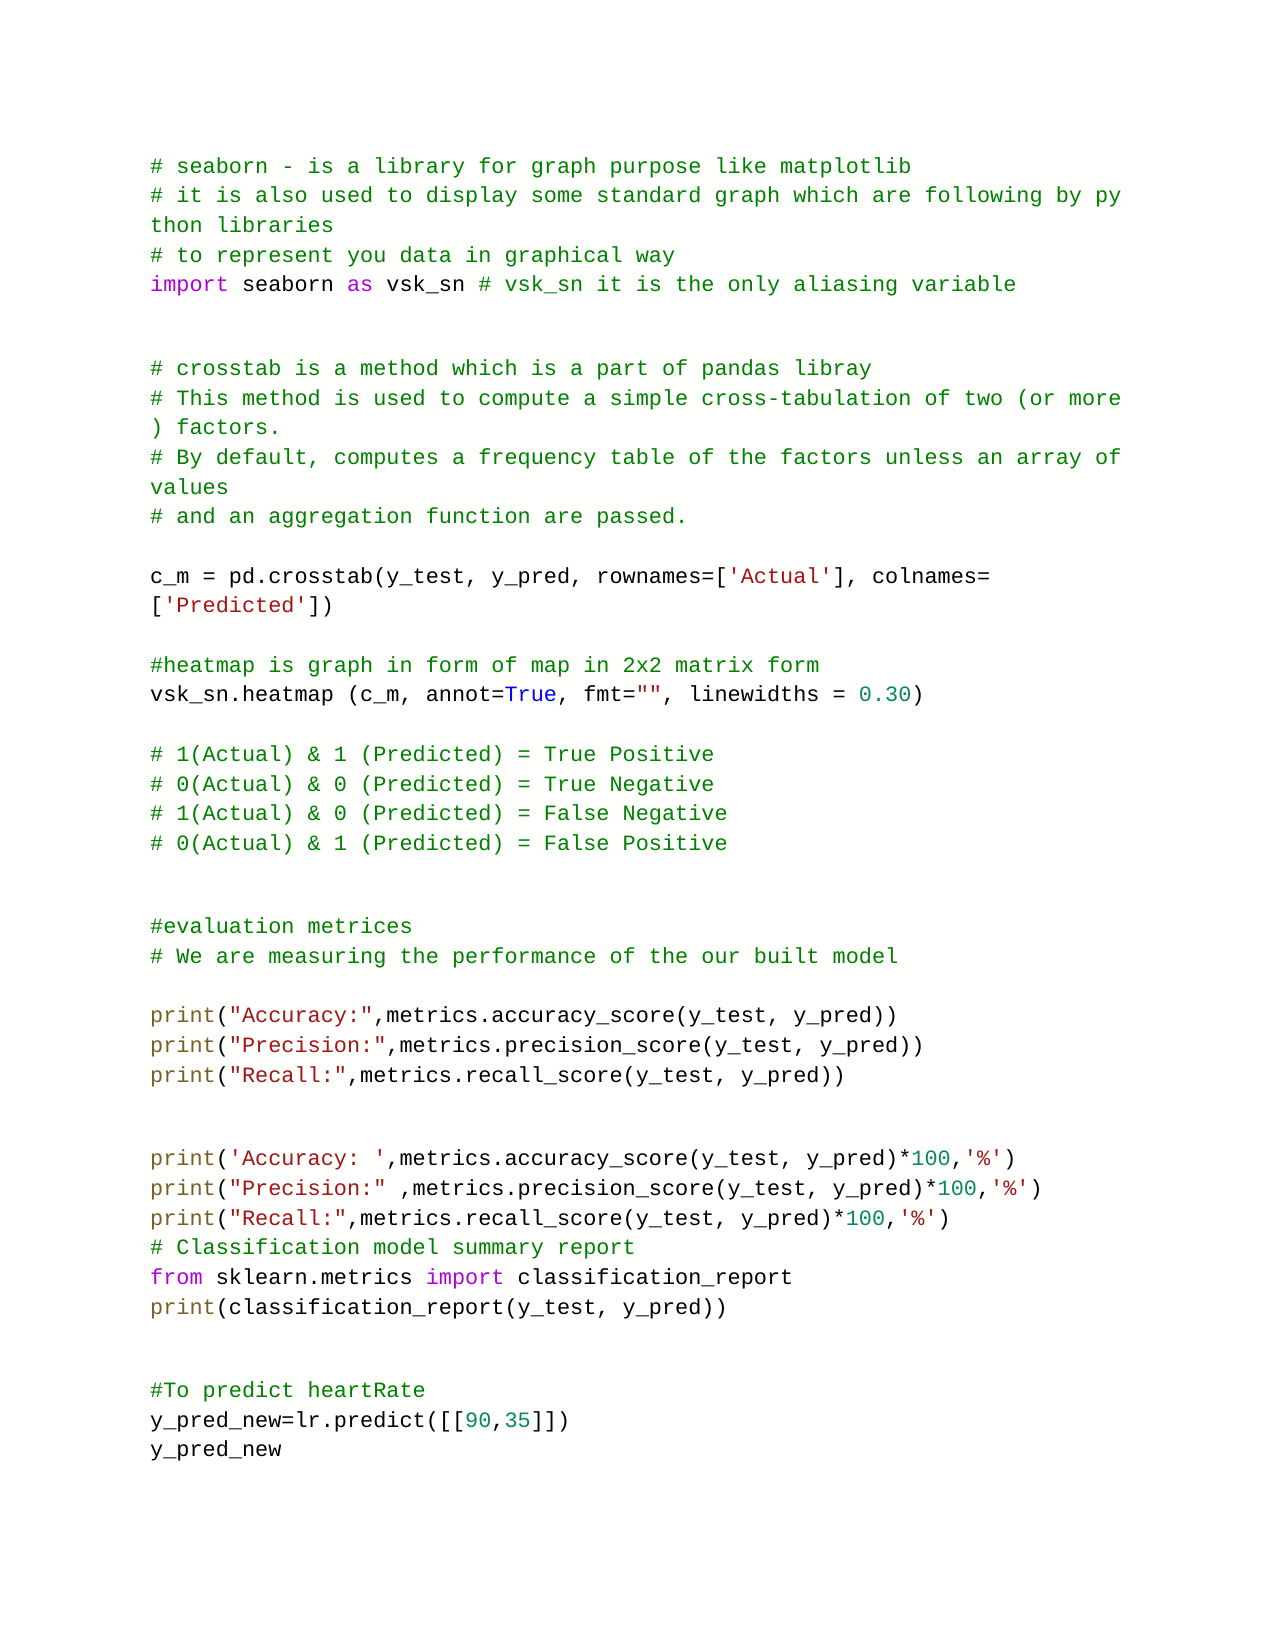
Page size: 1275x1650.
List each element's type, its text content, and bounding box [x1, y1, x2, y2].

text print("Accuracy:",metrics.accuracy_score(y_test, y_pred)) [150, 1000, 1125, 1029]
text vsk_sn.heatmap (c_m, annot=True, fmt="", linewidths = 0.30) [150, 679, 1125, 708]
text #evaluation metrices [150, 911, 1125, 940]
text # 1(Actual) & 0 (Predicted) = False Negative [150, 797, 1125, 827]
text # 0(Actual) & 1 (Predicted) = False Positive [150, 827, 1125, 857]
text # This method is used to compute a simple cross-tabulation of two (or more) factors. [150, 382, 1125, 441]
text y_pred_new [150, 1434, 1125, 1463]
text # Classification model summary report [150, 1232, 1125, 1261]
text # it is also used to display some standard graph which are following by python libraries [150, 180, 1125, 239]
text # By default, computes a frequency table of the factors unless an array of values [150, 441, 1125, 501]
text print("Recall:",metrics.recall_score(y_test, y_pred)*100,'%') [150, 1202, 1125, 1232]
text y_pred_new=lr.predict([[90,35]]) [150, 1404, 1125, 1434]
text print(classification_report(y_test, y_pred)) [150, 1291, 1125, 1321]
text from sklearn.metrics import classification_report [150, 1261, 1125, 1291]
text print("Precision:",metrics.precision_score(y_test, y_pred)) [150, 1029, 1125, 1059]
text #heatmap is graph in form of map in 2x2 matrix form [150, 649, 1125, 679]
text import seaborn as vsk_sn # vsk_sn it is the only aliasing variable [150, 269, 1125, 298]
text c_m = pd.crosstab(y_test, y_pred, rownames=['Actual'], colnames=['Predicted']) [150, 560, 1125, 619]
text # to represent you data in graphical way [150, 239, 1125, 269]
text # 1(Actual) & 1 (Predicted) = True Positive [150, 738, 1125, 768]
text # crosstab is a method which is a part of pandas libray [150, 352, 1125, 382]
text # We are measuring the performance of the our built model [150, 940, 1125, 970]
text print("Recall:",metrics.recall_score(y_test, y_pred)) [150, 1059, 1125, 1089]
text #To predict heartRate [150, 1374, 1125, 1404]
text print('Accuracy: ',metrics.accuracy_score(y_test, y_pred)*100,'%') [150, 1142, 1125, 1172]
text print("Precision:" ,metrics.precision_score(y_test, y_pred)*100,'%') [150, 1172, 1125, 1202]
text # 0(Actual) & 0 (Predicted) = True Negative [150, 768, 1125, 797]
text # seaborn - is a library for graph purpose like matplotlib [150, 150, 1125, 180]
text # and an aggregation function are passed. [150, 501, 1125, 530]
